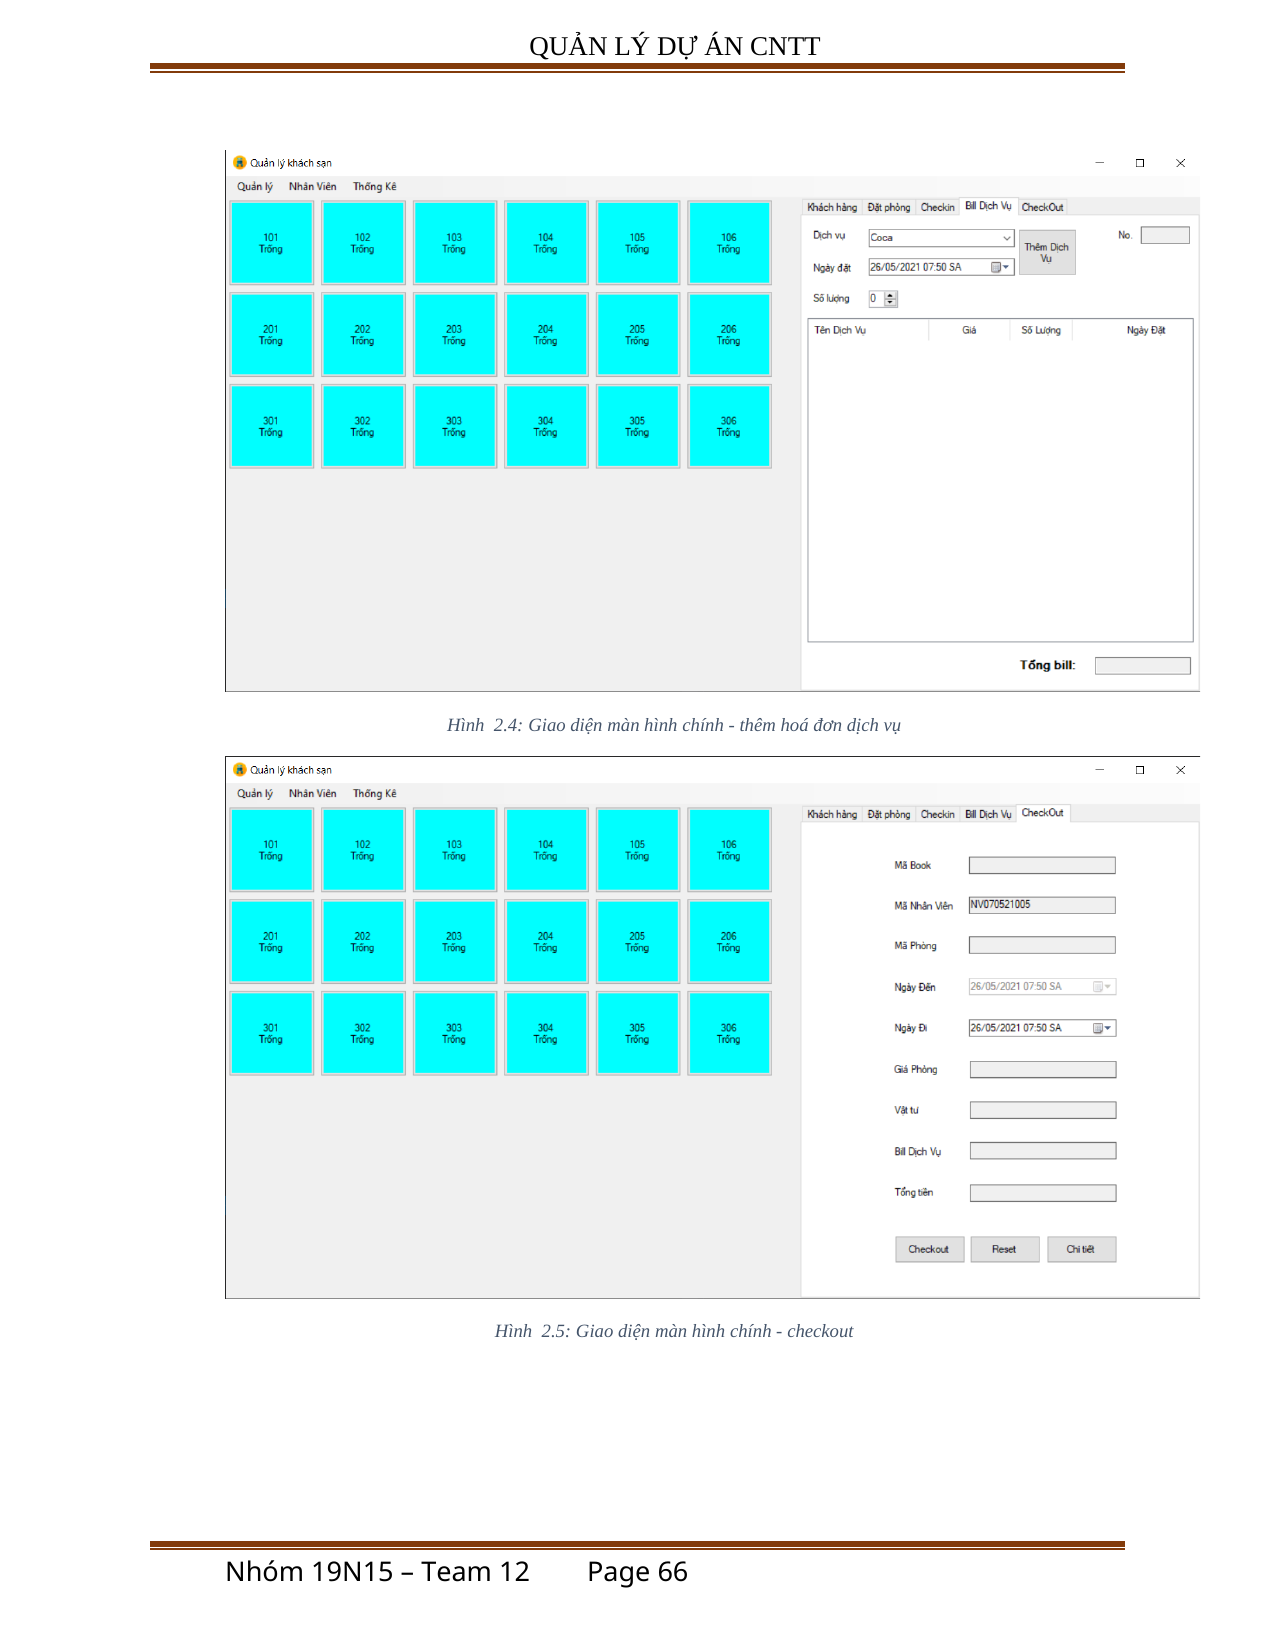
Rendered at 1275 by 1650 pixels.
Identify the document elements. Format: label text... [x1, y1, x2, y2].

picture [225, 150, 1200, 692]
text Hình 2.4: Giao diện màn hình chính - thêm hoá đơn dịch vụ [150, 714, 1125, 735]
text Hình 2.5: Giao diện màn hình chính - checkout [150, 1320, 1125, 1341]
picture [225, 756, 1200, 1299]
